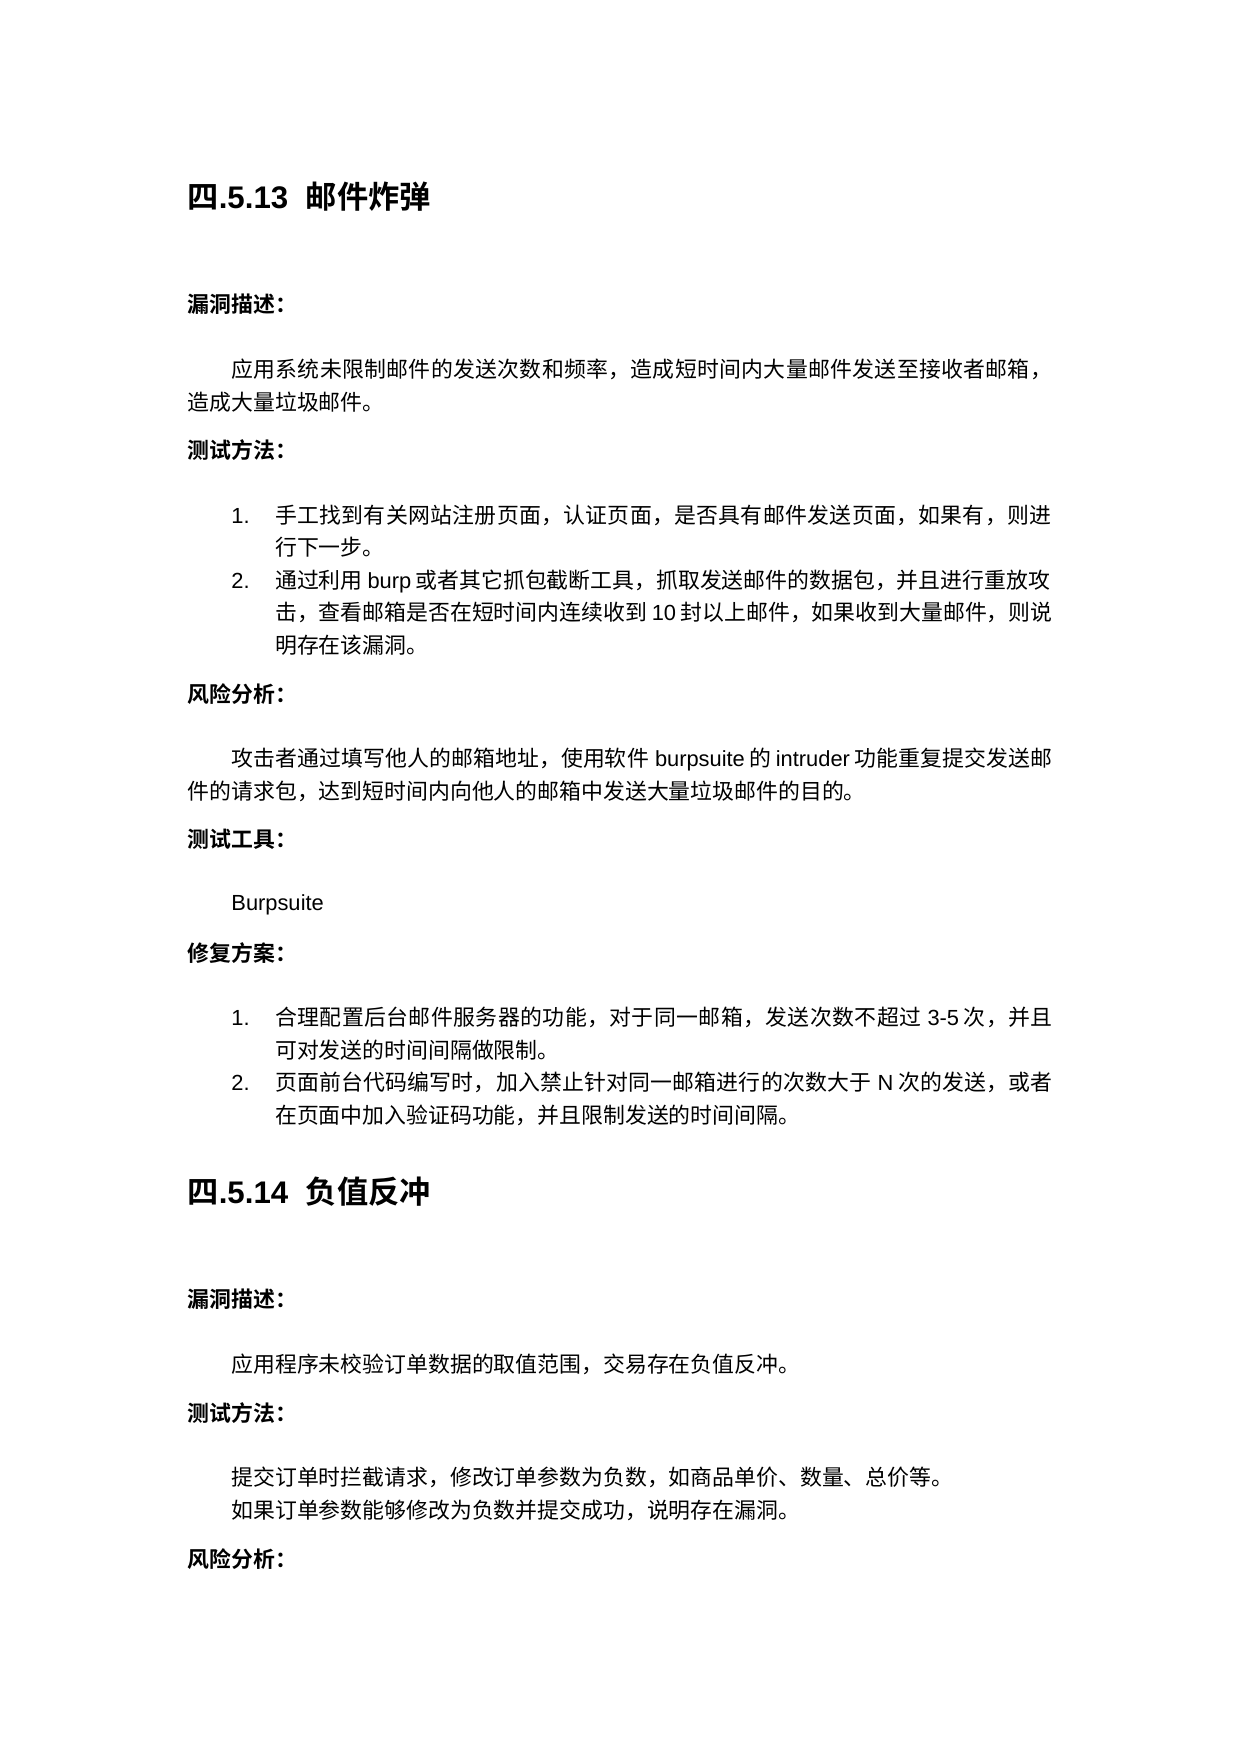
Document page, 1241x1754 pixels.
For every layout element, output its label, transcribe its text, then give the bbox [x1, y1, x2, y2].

list 合理配置后台邮件服务器的功能，对于同一邮箱，发送次数不超过3-5次，并且可对发送的时间间隔做限制。 [231, 1000, 1053, 1065]
list 页面前台代码编写时，加入禁止针对同一邮箱进行的次数大于N次的发送，或者在页面中加入验证码功能，并且限制发送的时间间隔。 [231, 1065, 1053, 1130]
text Burpsuite [187, 887, 1053, 919]
text 测试方法： [187, 433, 1053, 465]
text 负值反冲 [187, 1157, 1053, 1222]
text 风险分析： [187, 676, 1053, 709]
text 测试方法： [187, 1395, 1053, 1428]
text 风险分析： [187, 1541, 1053, 1574]
text 如果订单参数能够修改为负数并提交成功，说明存在漏洞。 [187, 1492, 1053, 1525]
list 手工找到有关网站注册页面，认证页面，是否具有邮件发送页面，如果有，则进行下一步。 [231, 497, 1053, 562]
text 测试工具： [187, 822, 1053, 854]
list 通过利用burp或者其它抓包截断工具，抓取发送邮件的数据包，并且进行重放攻击，查看邮箱是否在短时间内连续收到10封以上邮件，如果收到大量邮件，则说明存在该漏洞。 [231, 562, 1053, 660]
text 应用程序未校验订单数据的取值范围，交易存在负值反冲。 [187, 1347, 1053, 1379]
list 邮件炸弹 [187, 162, 1053, 227]
text 应用系统未限制邮件的发送次数和频率，造成短时间内大量邮件发送至接收者邮箱，造成大量垃圾邮件。 [187, 352, 1053, 417]
text 修复方案： [187, 935, 1053, 968]
text 提交订单时拦截请求，修改订单参数为负数，如商品单价、数量、总价等。 [187, 1460, 1053, 1492]
text 漏洞描述： [187, 1282, 1053, 1314]
text 漏洞描述： [187, 287, 1053, 319]
text 攻击者通过填写他人的邮箱地址，使用软件burpsuite的intruder功能重复提交发送邮件的请求包，达到短时间内向他人的邮箱中发送大量垃圾邮件的目的。 [187, 741, 1053, 806]
